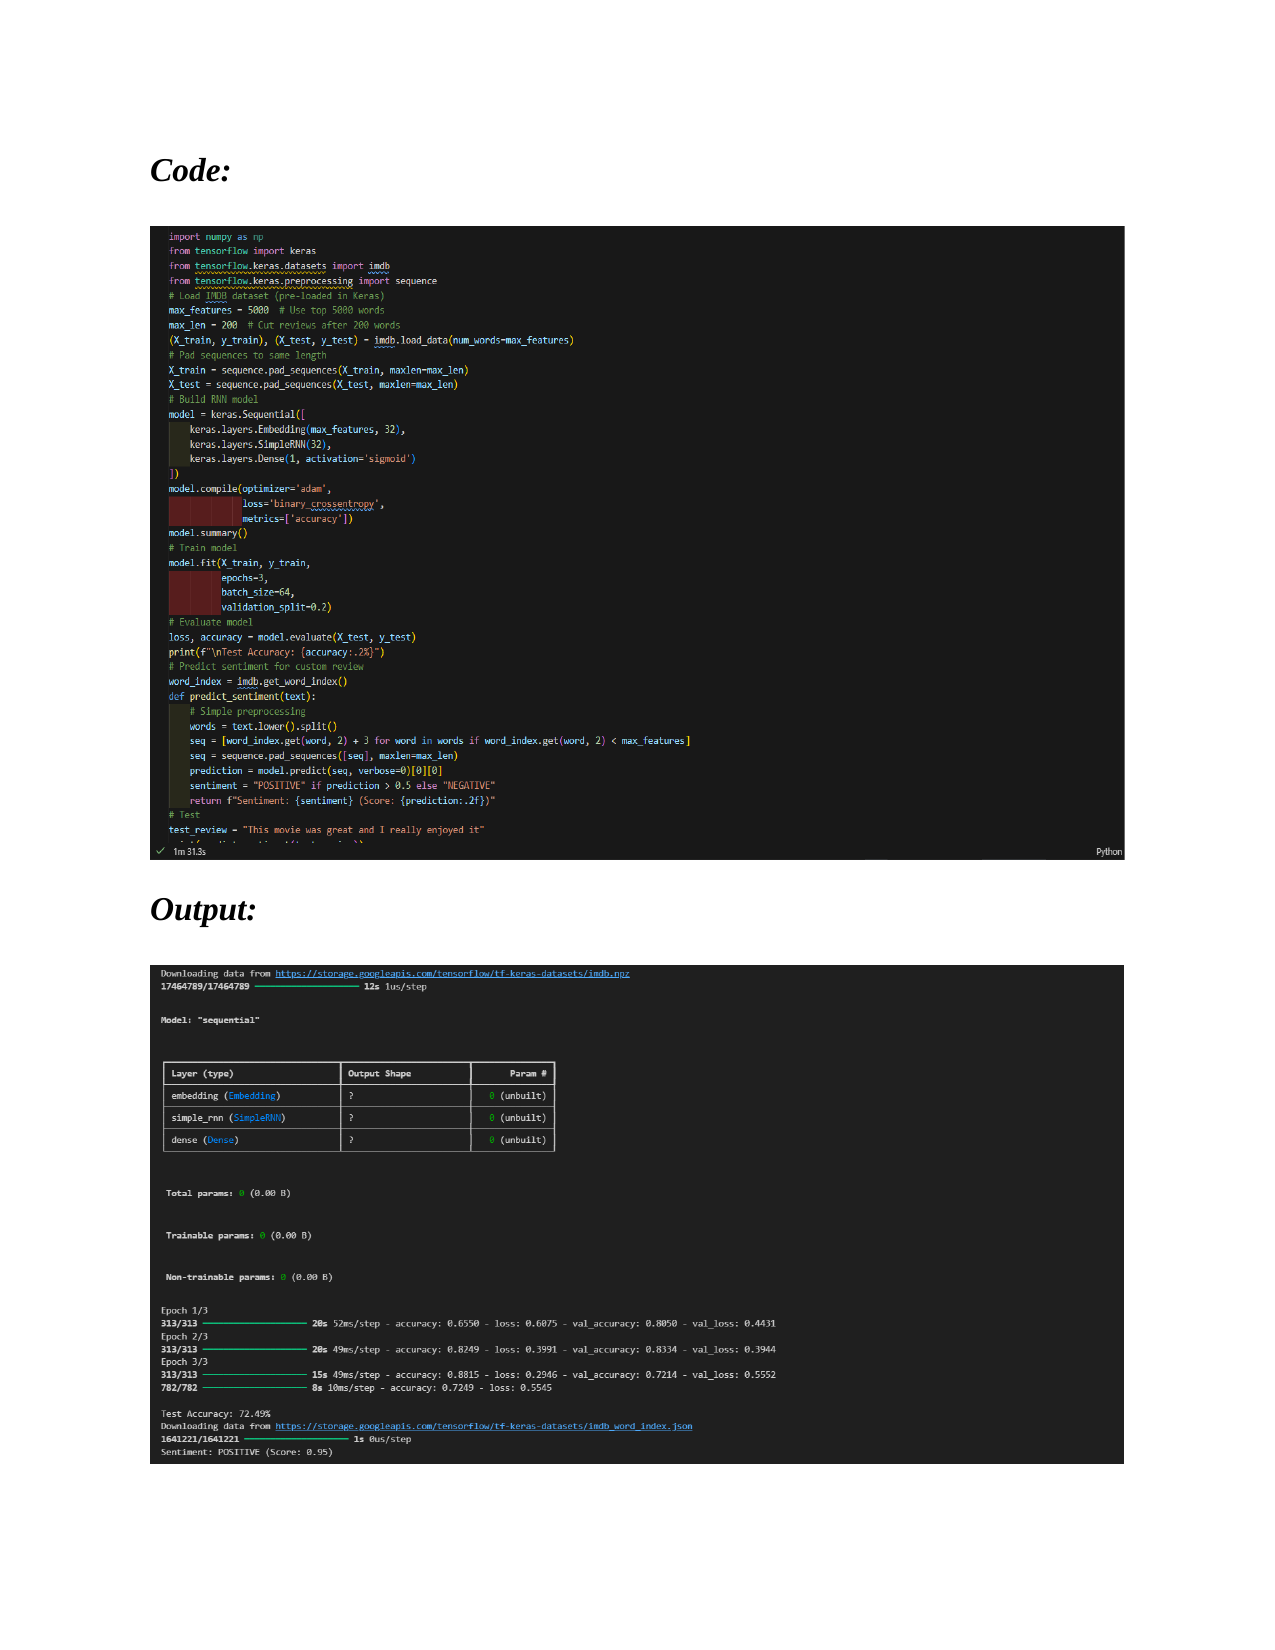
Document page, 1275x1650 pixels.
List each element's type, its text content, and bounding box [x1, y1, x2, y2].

text Output: [150, 889, 1125, 927]
picture [150, 226, 1125, 860]
picture [150, 965, 1124, 1464]
text Code: [150, 150, 1125, 188]
